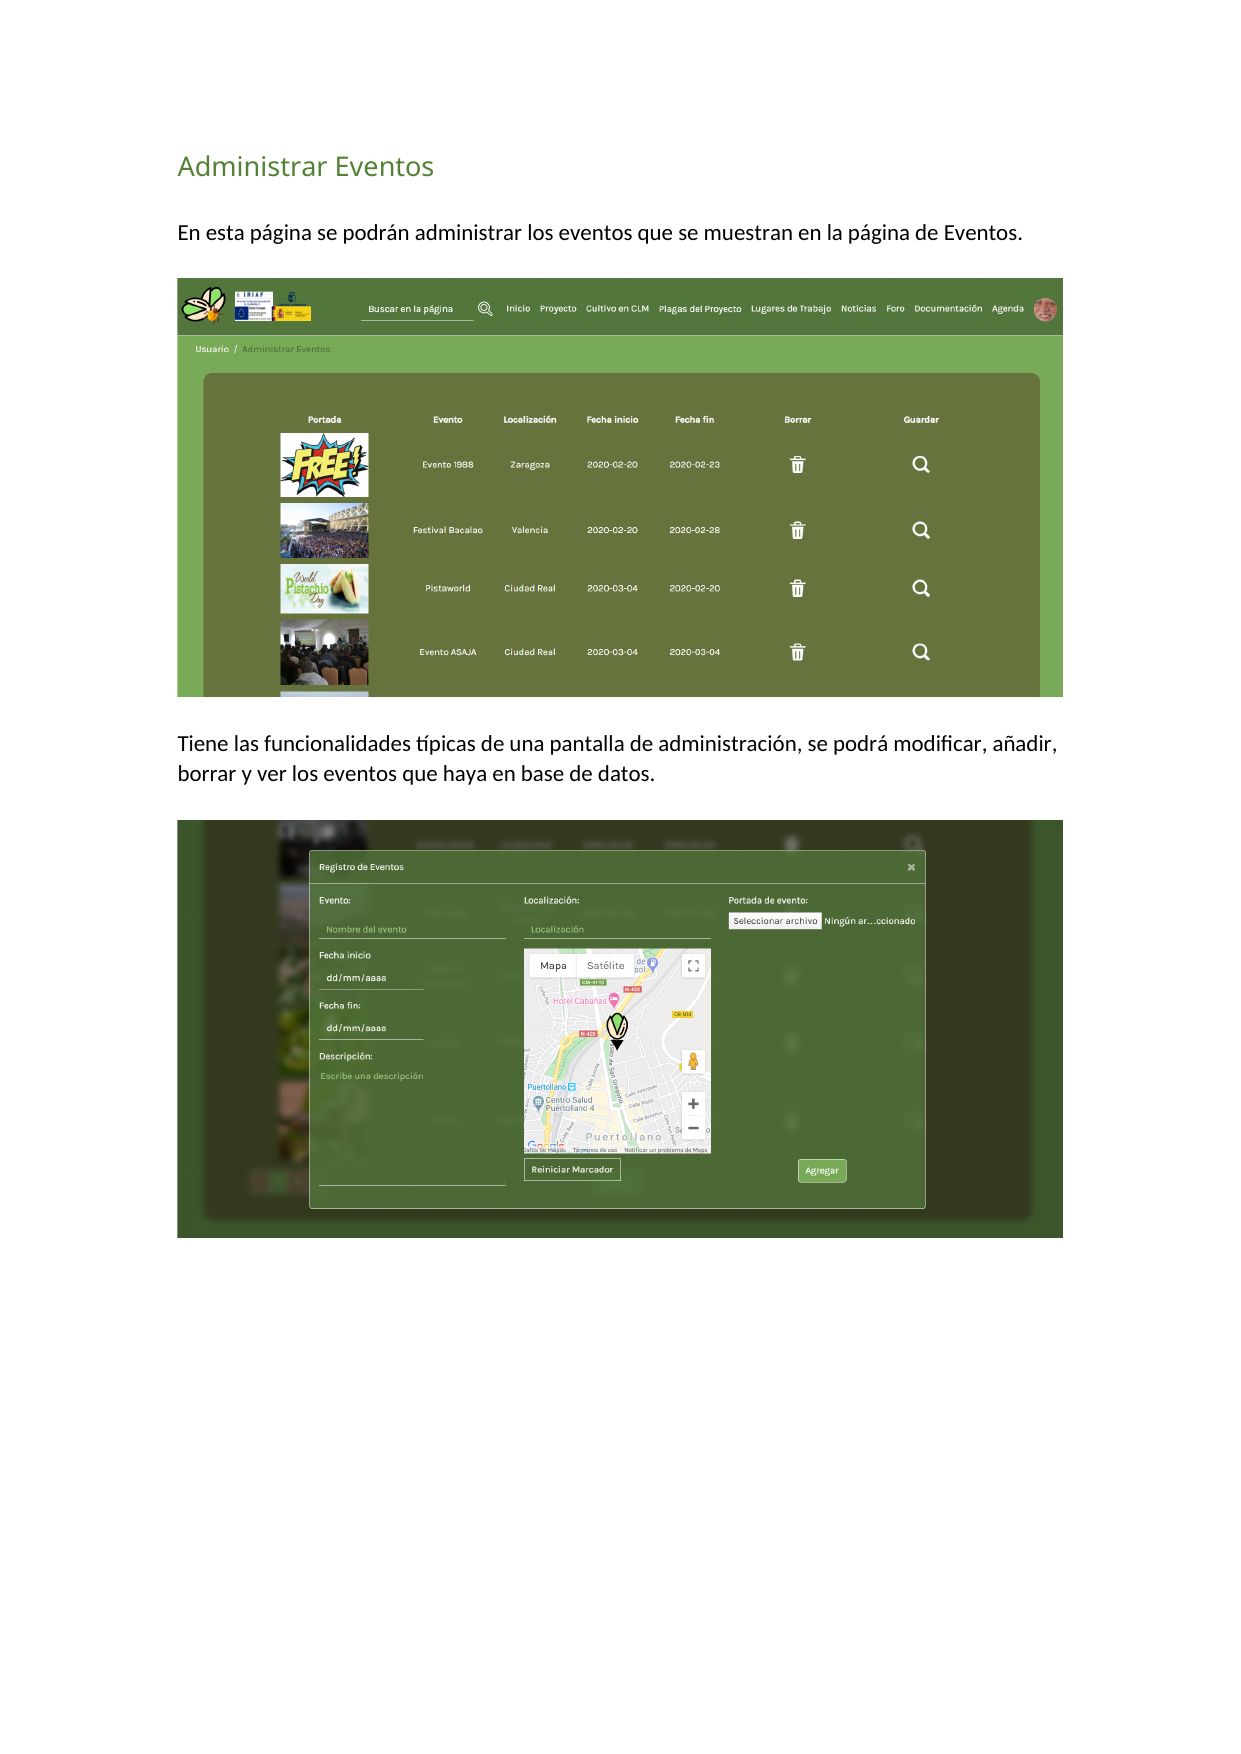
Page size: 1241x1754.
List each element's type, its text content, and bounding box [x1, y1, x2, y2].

subtitle Administrar Eventos [177, 148, 1063, 184]
text En esta página se podrán administrar los eventos que se muestran en la página de Eventos. [177, 218, 1063, 246]
text Tiene las funcionalidades típicas de una pantalla de administración, se podrá modificar, añadir, borrar y ver los eventos que haya en base de datos. [177, 729, 1063, 787]
picture [177, 820, 1063, 1238]
picture [177, 278, 1063, 697]
